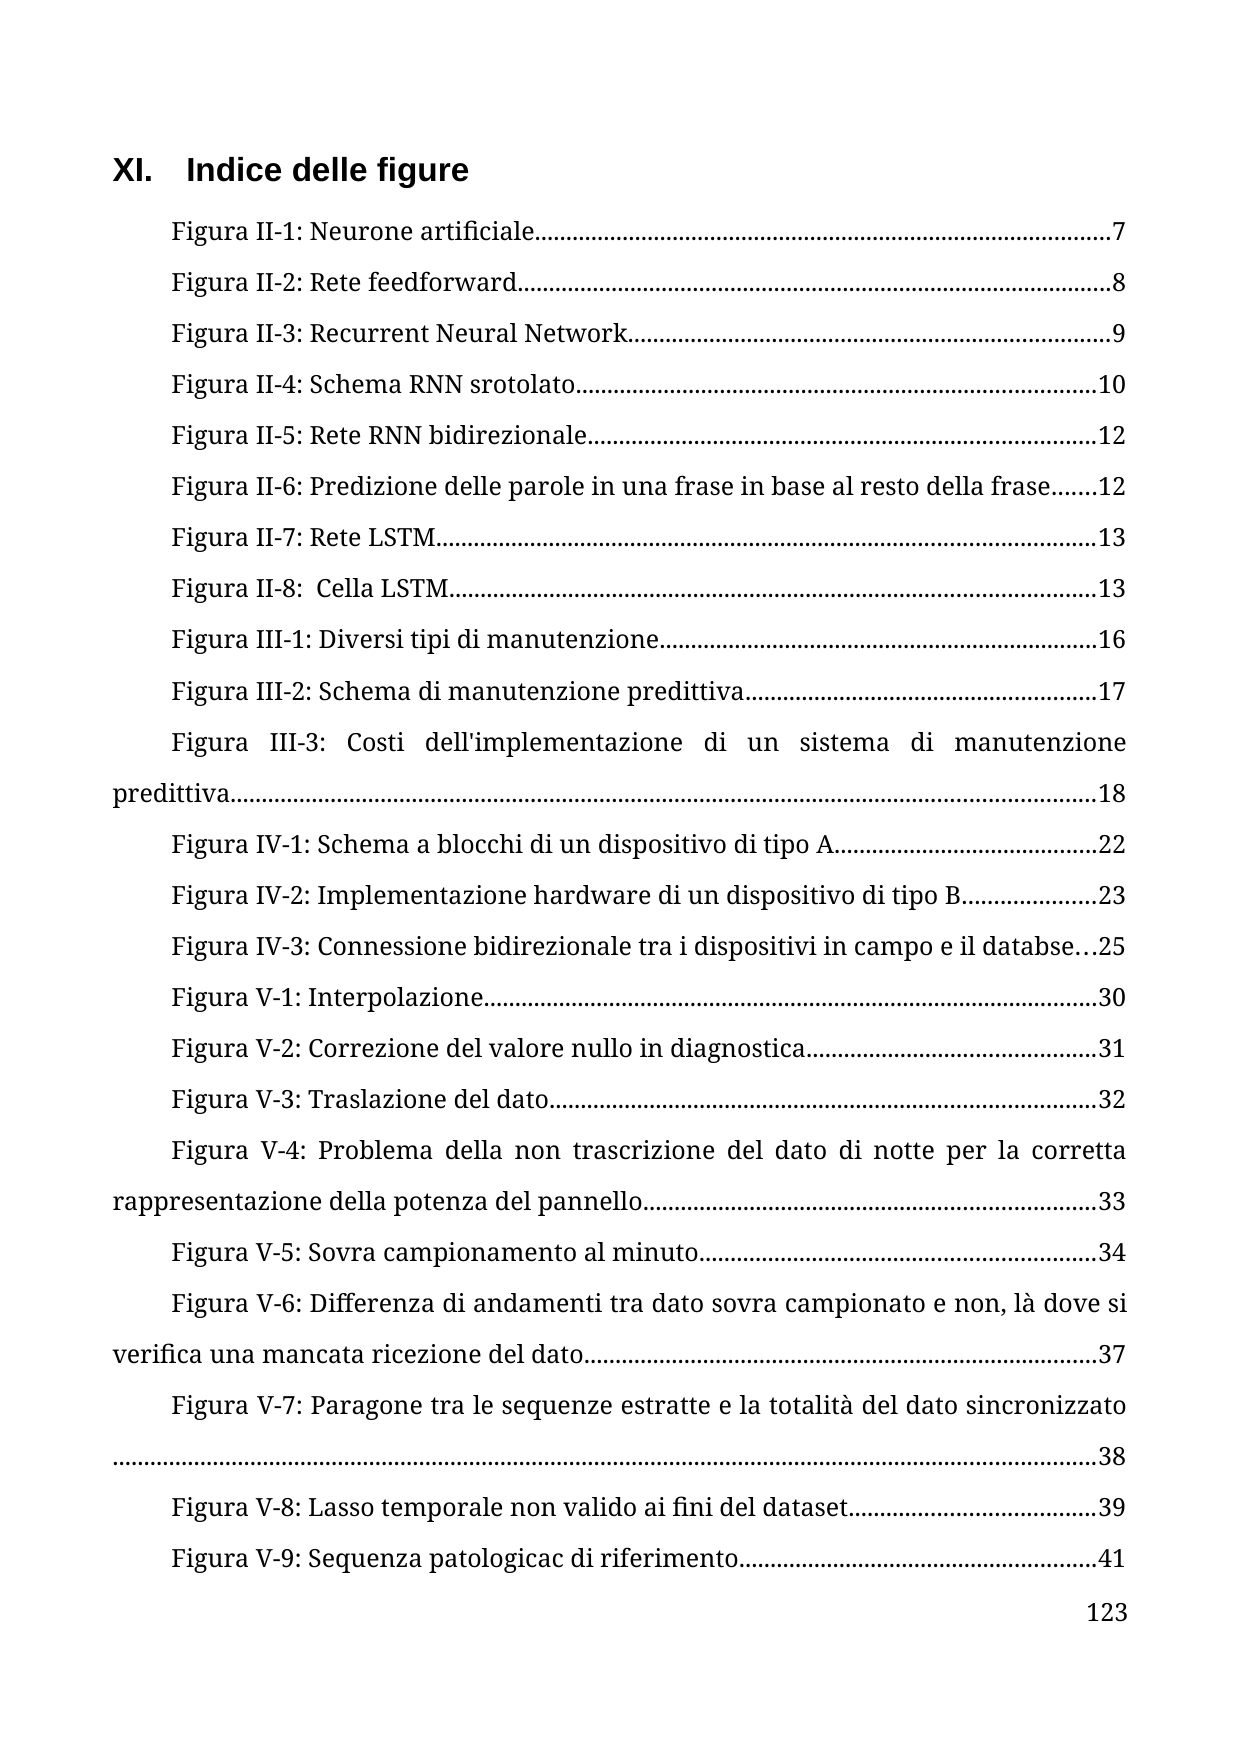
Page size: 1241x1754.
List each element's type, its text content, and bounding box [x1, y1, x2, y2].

text Figura V-5: Sovra campionamento al minuto 34 [112, 1235, 1128, 1269]
text Figura II-7: Rete LSTM 13 [112, 520, 1128, 554]
text Figura IV-1: Schema a blocchi di un dispositivo di tipo A 22 [112, 826, 1128, 860]
text Figura II-2: Rete feedforward 8 [112, 265, 1128, 299]
text Figura III-3: Costi dell'implementazione di un sistema di manutenzione predittiva 18 [112, 724, 1128, 809]
text Figura V-4: Problema della non trascrizione del dato di notte per la corretta rappresentazione della potenza del pannello 33 [112, 1133, 1128, 1218]
text Figura II-3: Recurrent Neural Network 9 [112, 316, 1128, 350]
text Figura V-7: Paragone tra le sequenze estratte e la totalità del dato sincronizzato 38 [112, 1388, 1128, 1473]
text Figura V-8: Lasso temporale non valido ai fini del dataset 39 [112, 1490, 1128, 1524]
text Figura III-1: Diversi tipi di manutenzione 16 [112, 622, 1128, 656]
text Figura II-1: Neurone artificiale 7 [112, 214, 1128, 248]
text Figura III-2: Schema di manutenzione predittiva 17 [112, 673, 1128, 707]
text Figura II-8: Cella LSTM 13 [112, 571, 1128, 605]
text Figura II-5: Rete RNN bidirezionale 12 [112, 418, 1128, 452]
text Figura V-1: Interpolazione 30 [112, 979, 1128, 1013]
text Figura V-2: Correzione del valore nullo in diagnostica 31 [112, 1031, 1128, 1064]
text Figura IV-3: Connessione bidirezionale tra i dispositivi in campo e il databse 25 [112, 928, 1128, 962]
text Figura V-3: Traslazione del dato 32 [112, 1082, 1128, 1116]
text Figura IV-2: Implementazione hardware di un dispositivo di tipo B 23 [112, 877, 1128, 911]
text Figura II-4: Schema RNN srotolato 10 [112, 367, 1128, 401]
text Figura V-9: Sequenza patologicac di riferimento 41 [112, 1541, 1128, 1575]
subtitle Indice delle figure [112, 150, 1128, 188]
text Figura V-6: Differenza di andamenti tra dato sovra campionato e non, là dove si verifica una mancata ricezione del dato 37 [112, 1286, 1128, 1371]
text Figura II-6: Predizione delle parole in una frase in base al resto della frase 12 [112, 469, 1128, 503]
